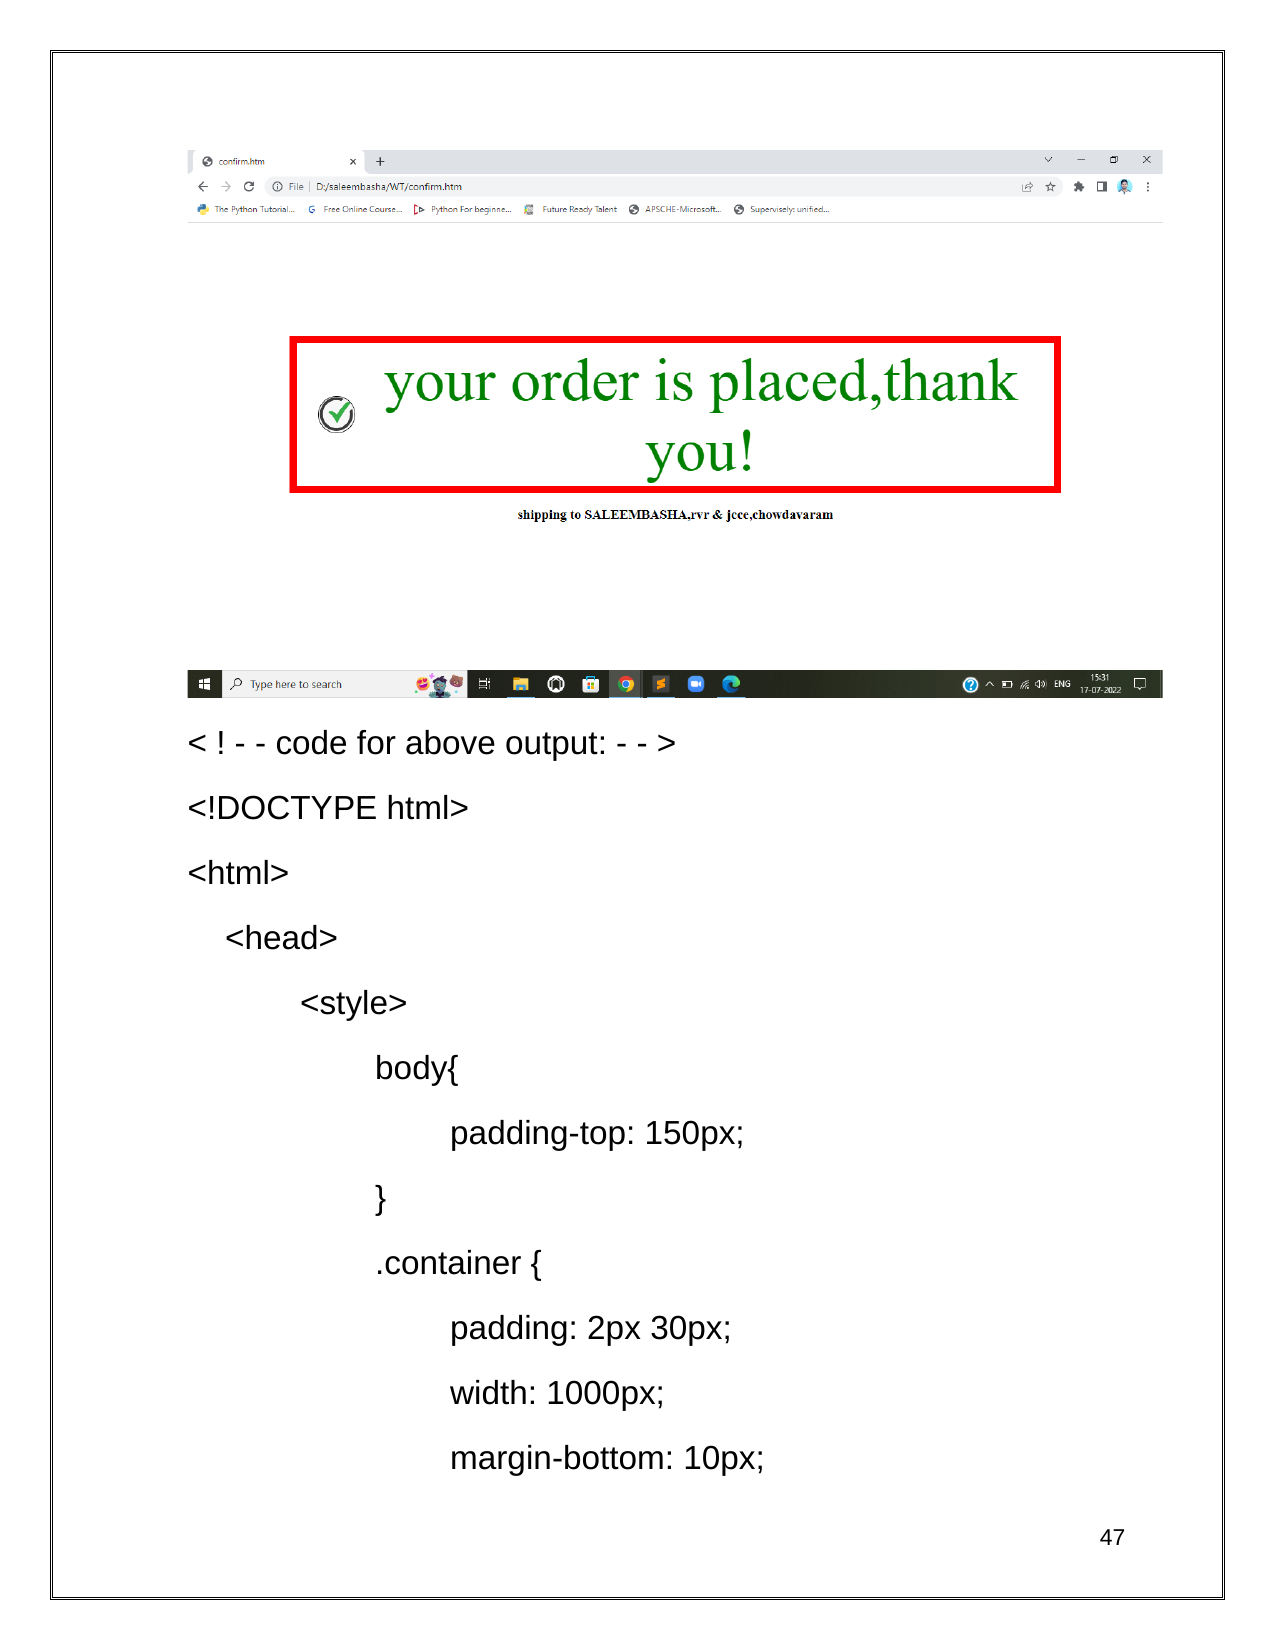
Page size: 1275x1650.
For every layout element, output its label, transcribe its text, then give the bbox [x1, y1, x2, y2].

text width: 1000px; [187, 1373, 1125, 1411]
text padding-top: 150px; [187, 1113, 1125, 1151]
text <head> [187, 918, 1125, 956]
text body{ [187, 1048, 1125, 1086]
text .container { [187, 1243, 1125, 1281]
text } [187, 1178, 1125, 1216]
text <html> [187, 853, 1125, 891]
text margin-bottom: 10px; [187, 1438, 1125, 1476]
text <style> [187, 983, 1125, 1021]
text < ! - - code for above output: - - > [187, 723, 1125, 761]
text padding: 2px 30px; [187, 1308, 1125, 1346]
picture [187, 150, 1163, 698]
text <!DOCTYPE html> [187, 788, 1125, 826]
